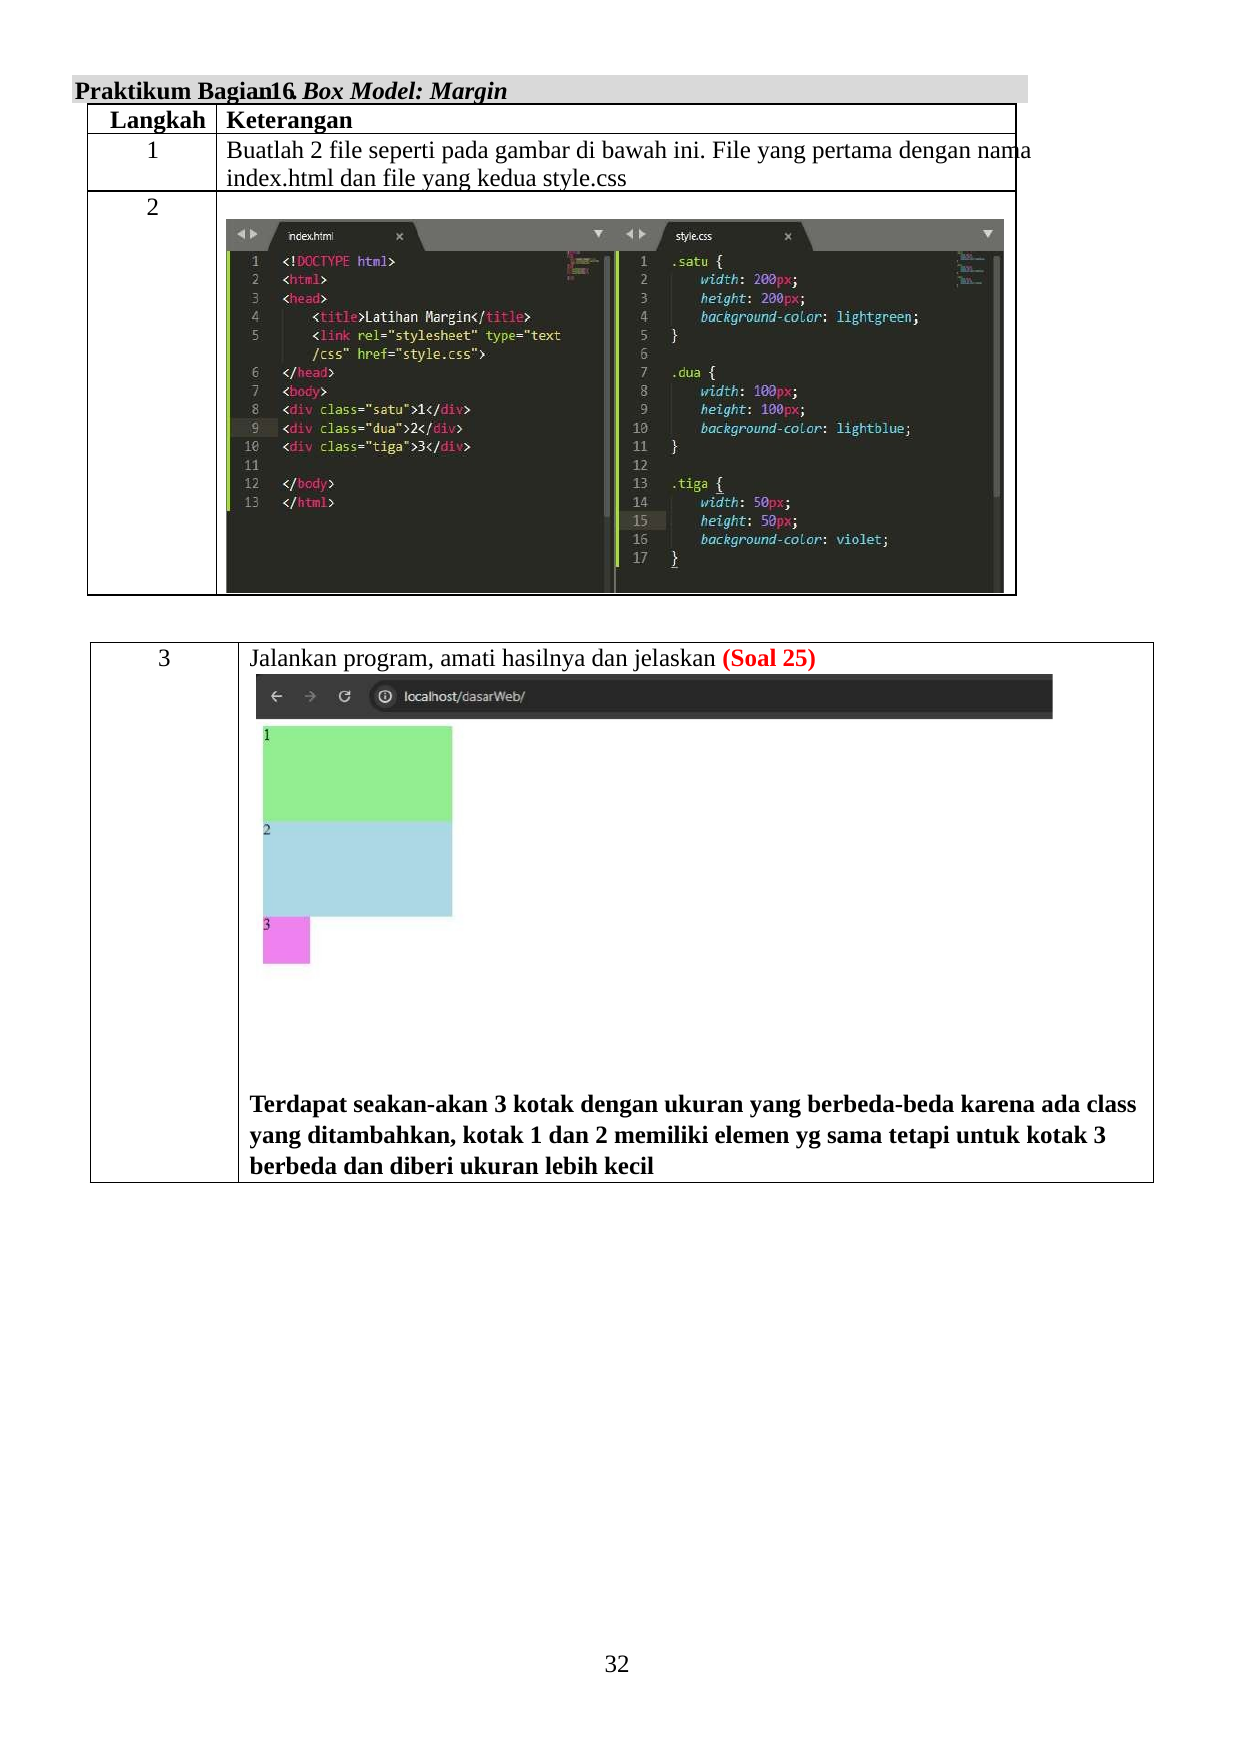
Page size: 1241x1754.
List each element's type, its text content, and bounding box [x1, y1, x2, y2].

table_header 3 [91, 643, 238, 1182]
picture [256, 674, 1053, 1056]
table_header Jalankan program, amati hasilnya dan jelaskan (Soal 25) Terdapat seakan-akan 3 kotak dengan ukuran yang berbeda-beda karena ada class yang ditambahkan, kotak 1 dan 2 memiliki elemen yg sama tetapi untuk kotak 3 berbeda dan diberi ukuran lebih kecil [239, 643, 1153, 1182]
picture [226, 219, 1004, 593]
